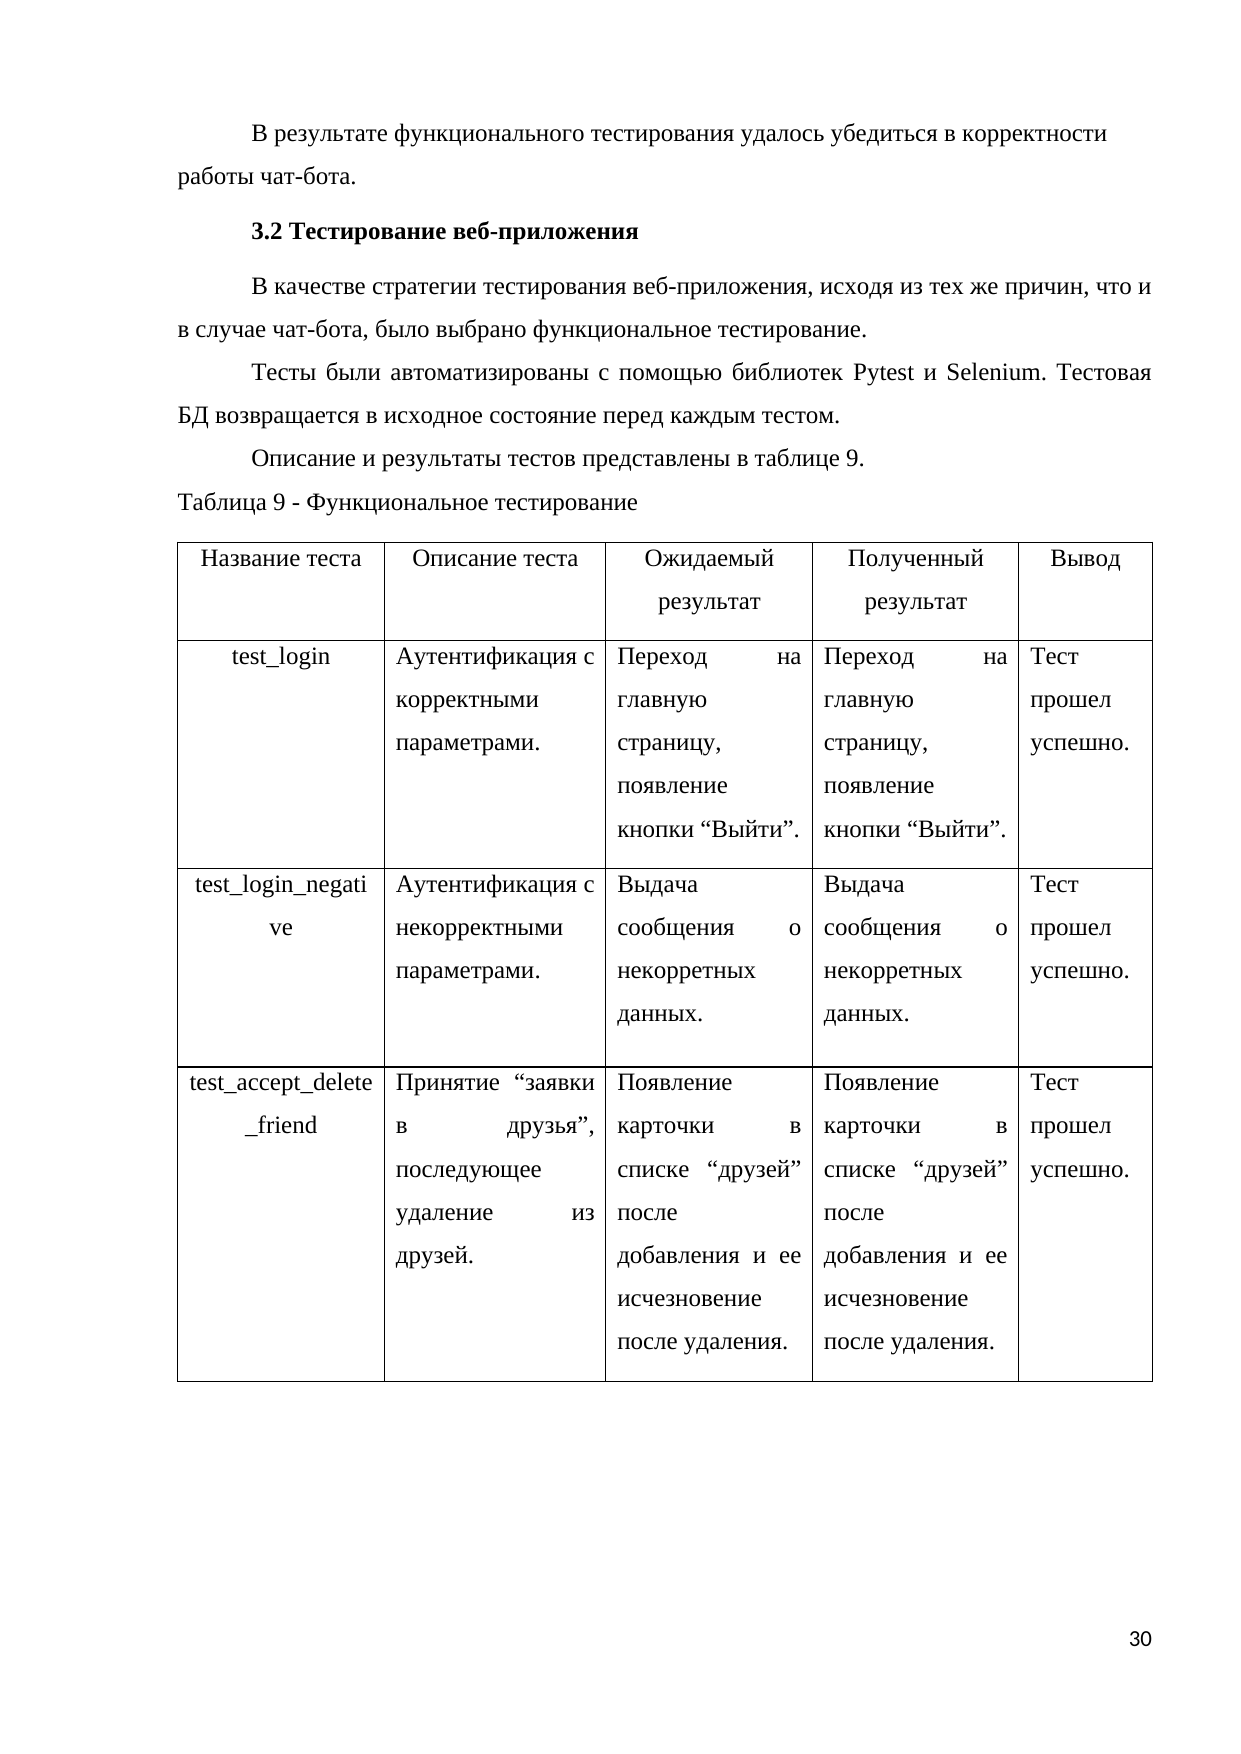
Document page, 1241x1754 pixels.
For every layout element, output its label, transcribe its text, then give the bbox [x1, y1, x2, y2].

text Таблица 9 - Функциональное тестирование [177, 487, 1152, 515]
table_cell Аутентификация с корректными параметрами. [385, 641, 605, 868]
table_cell Тест прошел успешно. [1019, 641, 1152, 868]
table_cell Переход на главную страницу, появление кнопки “Выйти”. [813, 641, 1018, 868]
table_cell test_login_negative [178, 869, 384, 1066]
table_header Описание теста [385, 543, 605, 640]
table_header Полученный результат [813, 543, 1018, 640]
table_cell test_login [178, 641, 384, 868]
table_cell Аутентификация с некорректными параметрами. [385, 869, 605, 1066]
table_cell Появление карточки в списке “друзей” после добавления и ее исчезновение после удаления. [813, 1068, 1018, 1381]
text В качестве стратегии тестирования веб-приложения, исходя из тех же причин, что и в случае чат-бота, было выбрано функциональное тестирование. [177, 271, 1152, 343]
table_cell test_accept_delete_friend [178, 1068, 384, 1381]
table_cell Выдача сообщения о некорретных данных. [813, 869, 1018, 1066]
table_cell Появление карточки в списке “друзей” после добавления и ее исчезновение после удаления. [606, 1068, 812, 1381]
text Описание и результаты тестов представлены в таблице 9. [177, 443, 1152, 472]
text В результате функционального тестирования удалось убедиться в корректности работы чат-бота. [177, 118, 1152, 190]
table_cell Принятие “заявки в друзья”, последующее удаление из друзей. [385, 1068, 605, 1381]
table_header Вывод [1019, 543, 1152, 640]
table_header Ожидаемый результат [606, 543, 812, 640]
subtitle 3.2 Тестирование веб-приложения [177, 216, 1152, 245]
text Тесты были автоматизированы с помощью библиотек Pytest и Selenium. Тестовая БД возвращается в исходное состояние перед каждым тестом. [177, 357, 1152, 429]
table_cell Переход на главную страницу, появление кнопки “Выйти”. [606, 641, 812, 868]
table_cell Тест прошел успешно. [1019, 1068, 1152, 1381]
table_cell Выдача сообщения о некорретных данных. [606, 869, 812, 1066]
table_header Название теста [178, 543, 384, 640]
table_cell Тест прошел успешно. [1019, 869, 1152, 1066]
